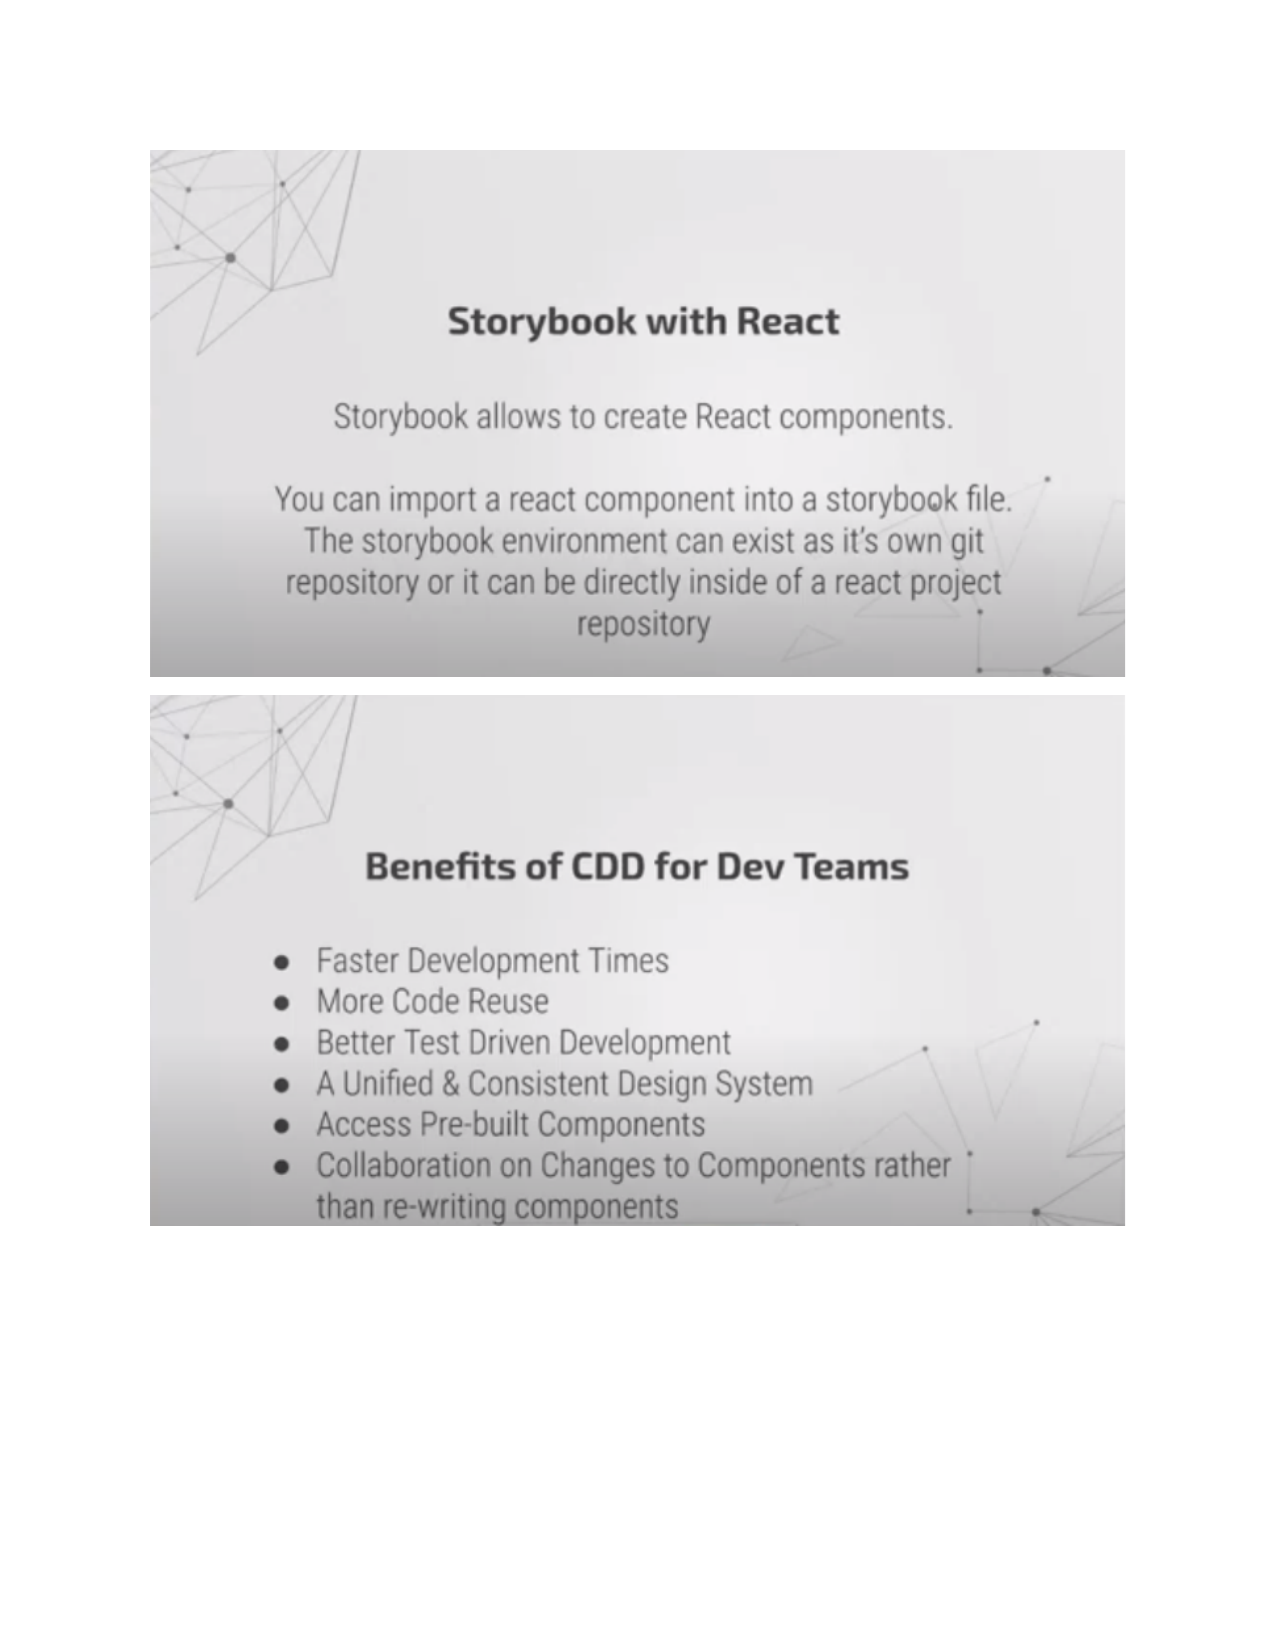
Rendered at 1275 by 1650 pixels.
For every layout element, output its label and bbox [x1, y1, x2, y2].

picture [150, 150, 1125, 677]
picture [150, 695, 1125, 1226]
